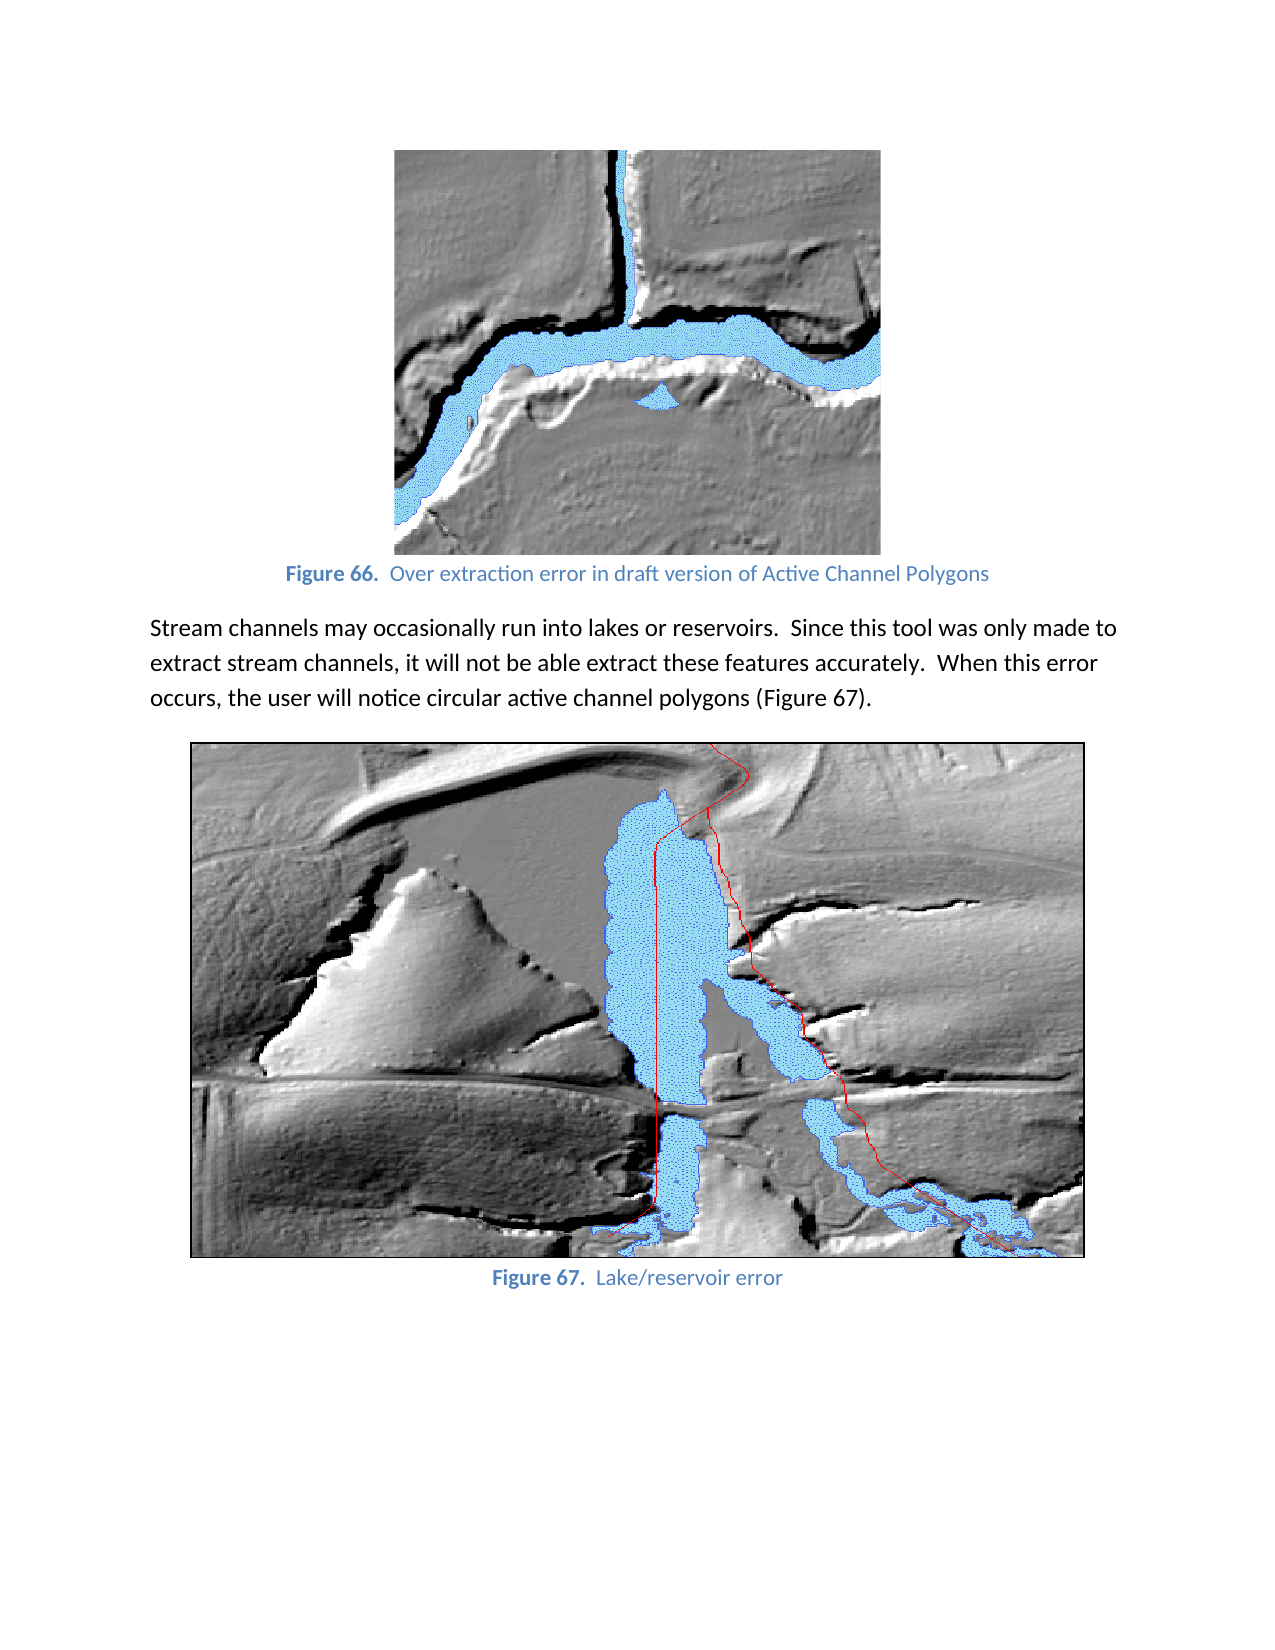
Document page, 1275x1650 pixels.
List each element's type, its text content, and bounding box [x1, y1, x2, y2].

picture [192, 744, 1083, 1257]
text Stream channels may occasionally run into lakes or reservoirs. Since this tool was only made to extract stream channels, it will not be able extract these features accurately. When this error occurs, the user will notice circular active channel polygons (Figure 67). [150, 612, 1125, 713]
text Figure 66. Over extraction error in draft version of Active Channel Polygons [150, 559, 1125, 587]
text Figure 67. Lake/reservoir error [150, 1263, 1125, 1291]
picture [394, 150, 881, 555]
